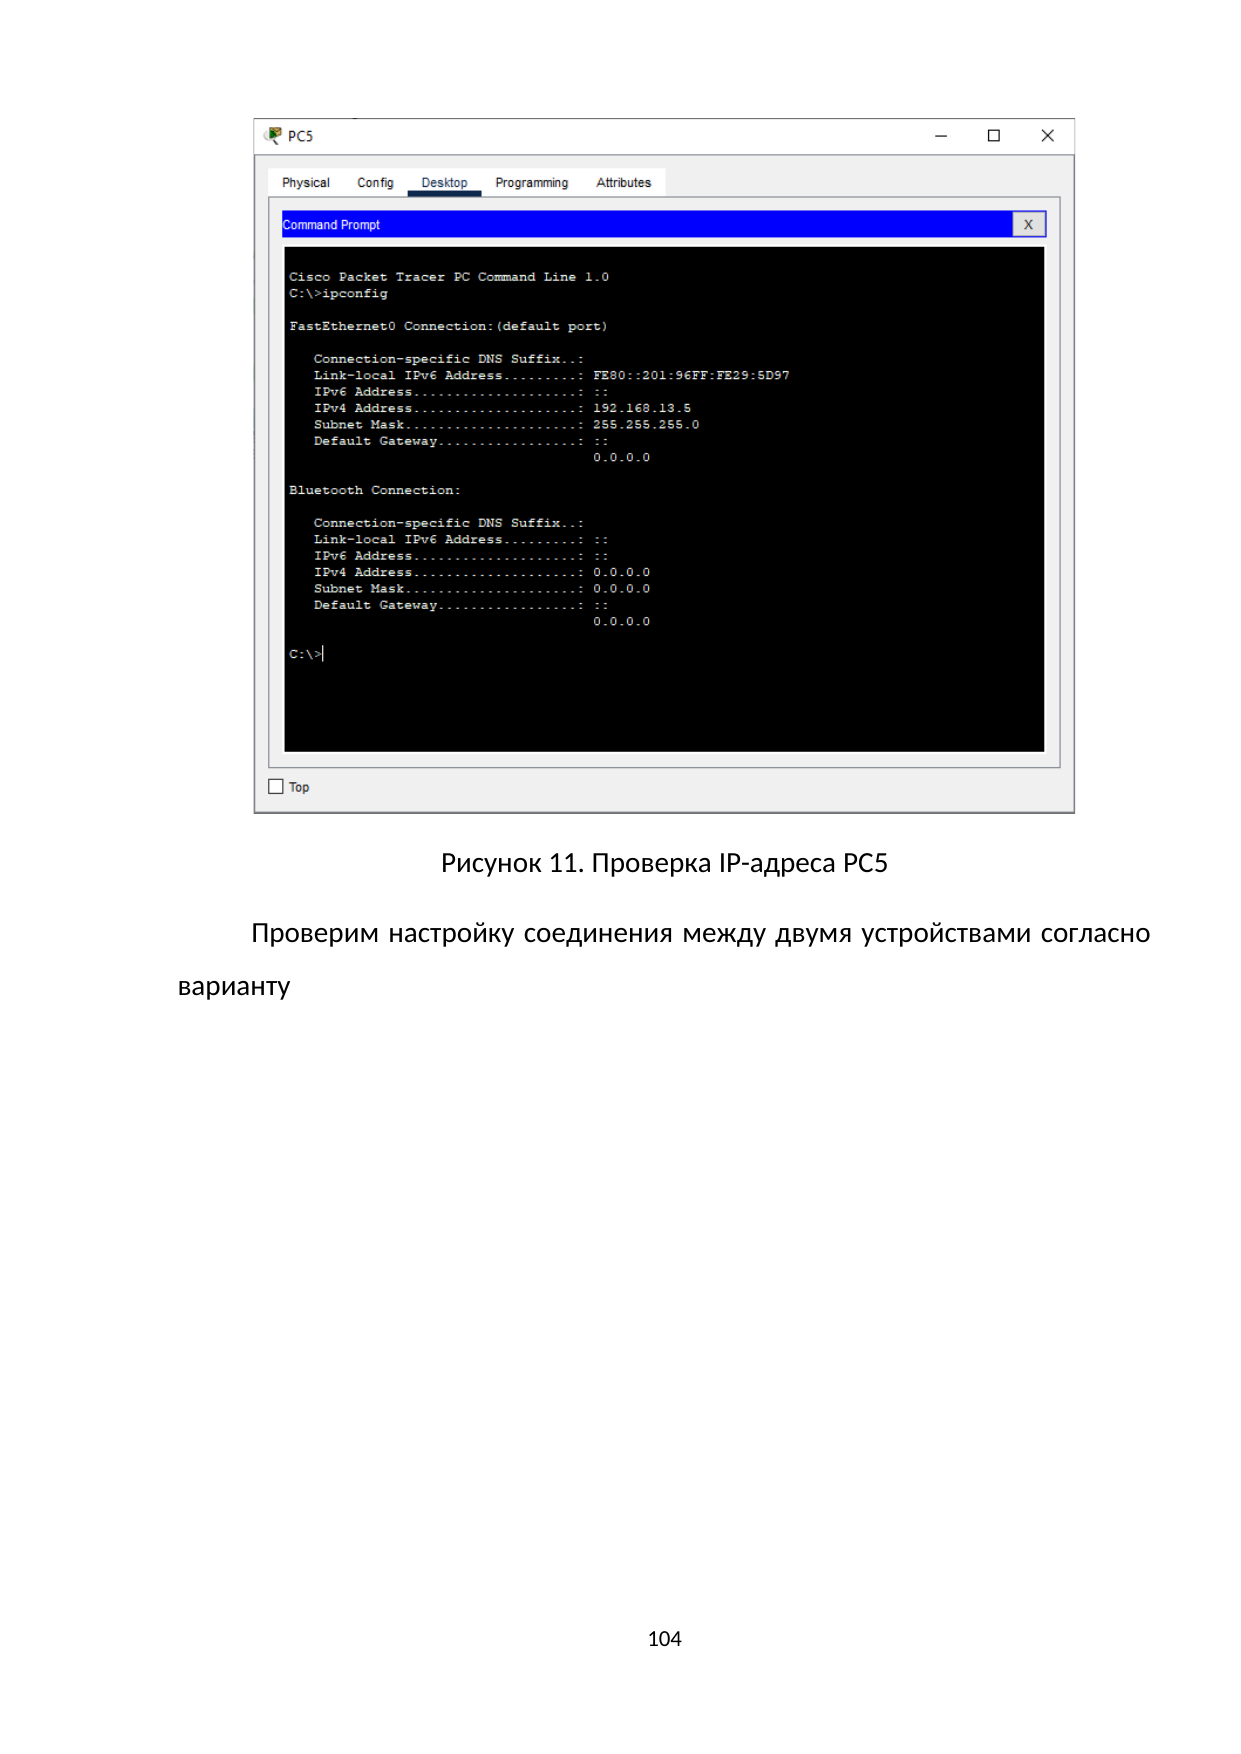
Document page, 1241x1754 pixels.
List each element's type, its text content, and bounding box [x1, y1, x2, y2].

text Рисунок 11. Проверка IP-адреса PC5 [177, 844, 1152, 879]
picture [253, 118, 1076, 814]
text Проверим настройку соединения между двумя устройствами согласно варианту [177, 914, 1152, 1003]
